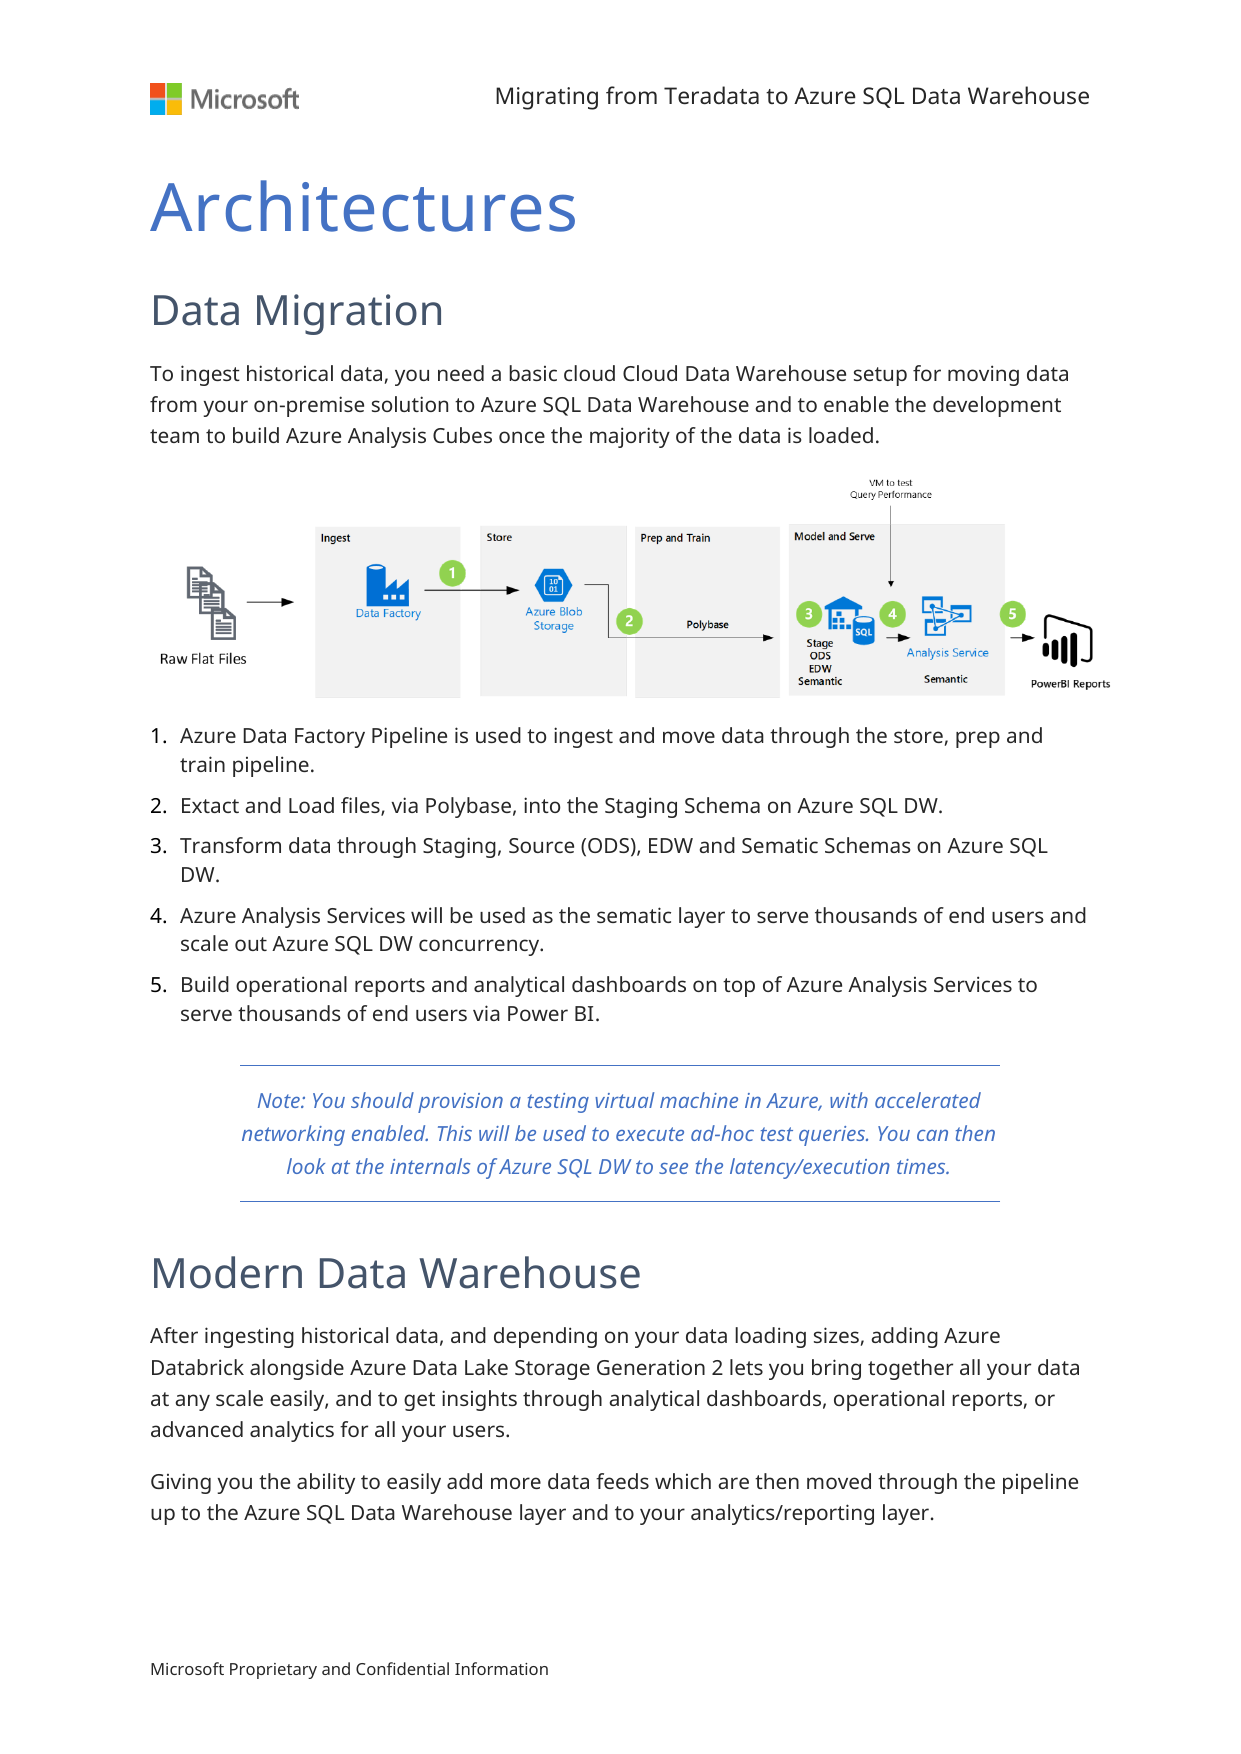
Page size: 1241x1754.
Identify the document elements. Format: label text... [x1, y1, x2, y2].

text Extact and Load files, via Polybase, into the Staging Schema on Azure SQL DW. [150, 791, 1090, 819]
text Transform data through Staging, Source (ODS), EDW and Sematic Schemas on Azure SQL DW. [150, 832, 1090, 888]
subtitle Modern Data Warehouse [150, 1244, 1090, 1301]
text To ingest historical data, you need a basic cloud Cloud Data Warehouse setup for moving data from your on-premise solution to Azure SQL Data Warehouse and to enable the development team to build Azure Analysis Cubes once the majority of the data is loaded. [150, 359, 1090, 450]
text Build operational reports and analytical dashboards on top of Azure Analysis Services to serve thousands of end users via Power BI. [150, 970, 1090, 1027]
picture [150, 83, 300, 116]
text Giving you the ability to easily add more data feeds which are then moved through the pipeline up to the Azure SQL Data Warehouse layer and to your analytics/reporting layer. [150, 1467, 1090, 1527]
text After ingesting historical data, and depending on your data loading sizes, adding Azure Databrick alongside Azure Data Lake Storage Generation 2 lets you bring together all your data at any scale easily, and to get insights through analytical dashboards, operational reports, or advanced analytics for all your users. [150, 1321, 1090, 1444]
text Note: You should provision a testing virtual machine in Azure, with accelerated networking enabled. This will be used to execute ad-hoc test queries. You can then look at the internals of Azure SQL DW to see the latency/execution times. [240, 1066, 1000, 1201]
text Azure Data Factory Pipeline is used to ingest and move data through the store, prep and train pipeline. [150, 721, 1090, 778]
picture [150, 473, 1115, 698]
subtitle Data Migration [150, 281, 1090, 338]
subtitle Architectures [150, 160, 1090, 251]
text Azure Analysis Services will be used as the sematic layer to serve thousands of end users and scale out Azure SQL DW concurrency. [150, 901, 1090, 958]
